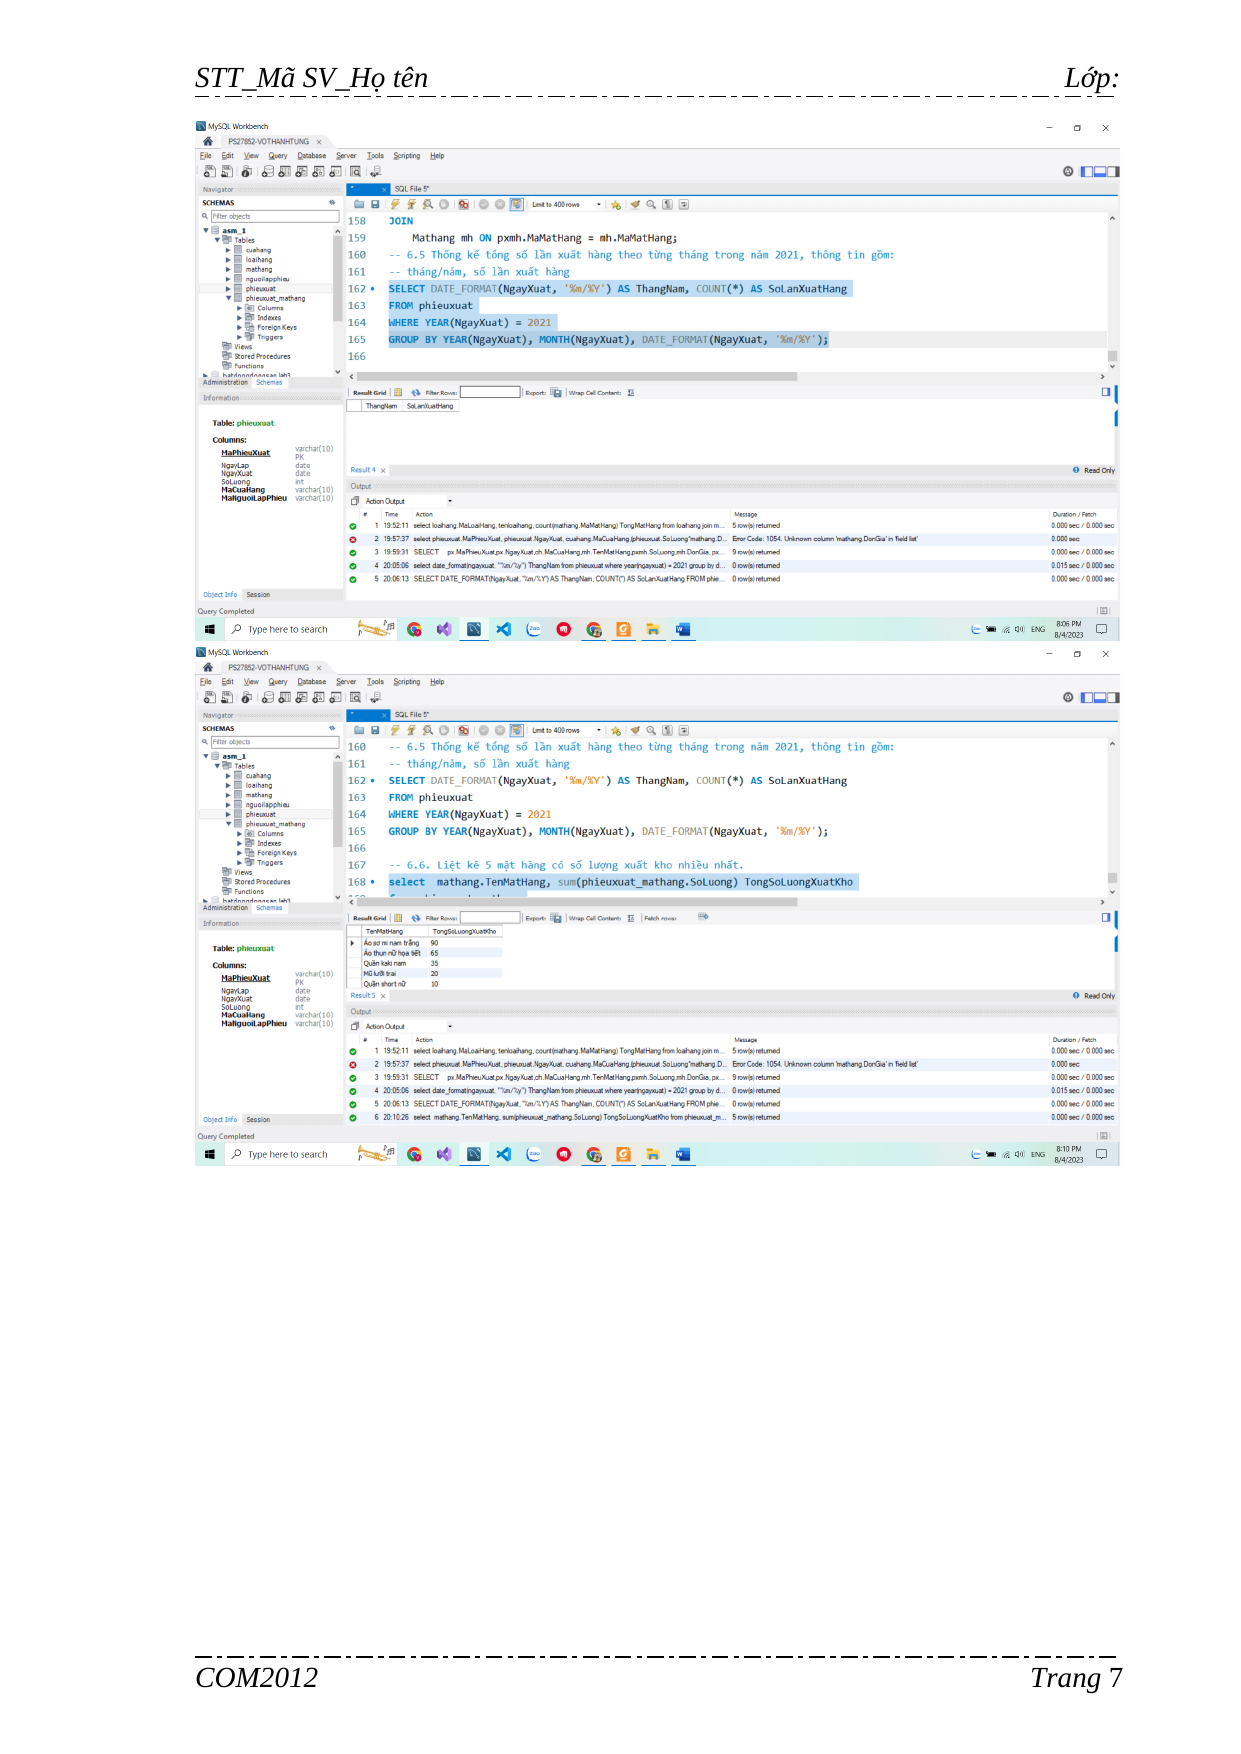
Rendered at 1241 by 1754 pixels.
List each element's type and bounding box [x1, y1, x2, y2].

picture [195, 645, 1121, 1166]
picture [195, 120, 1121, 641]
